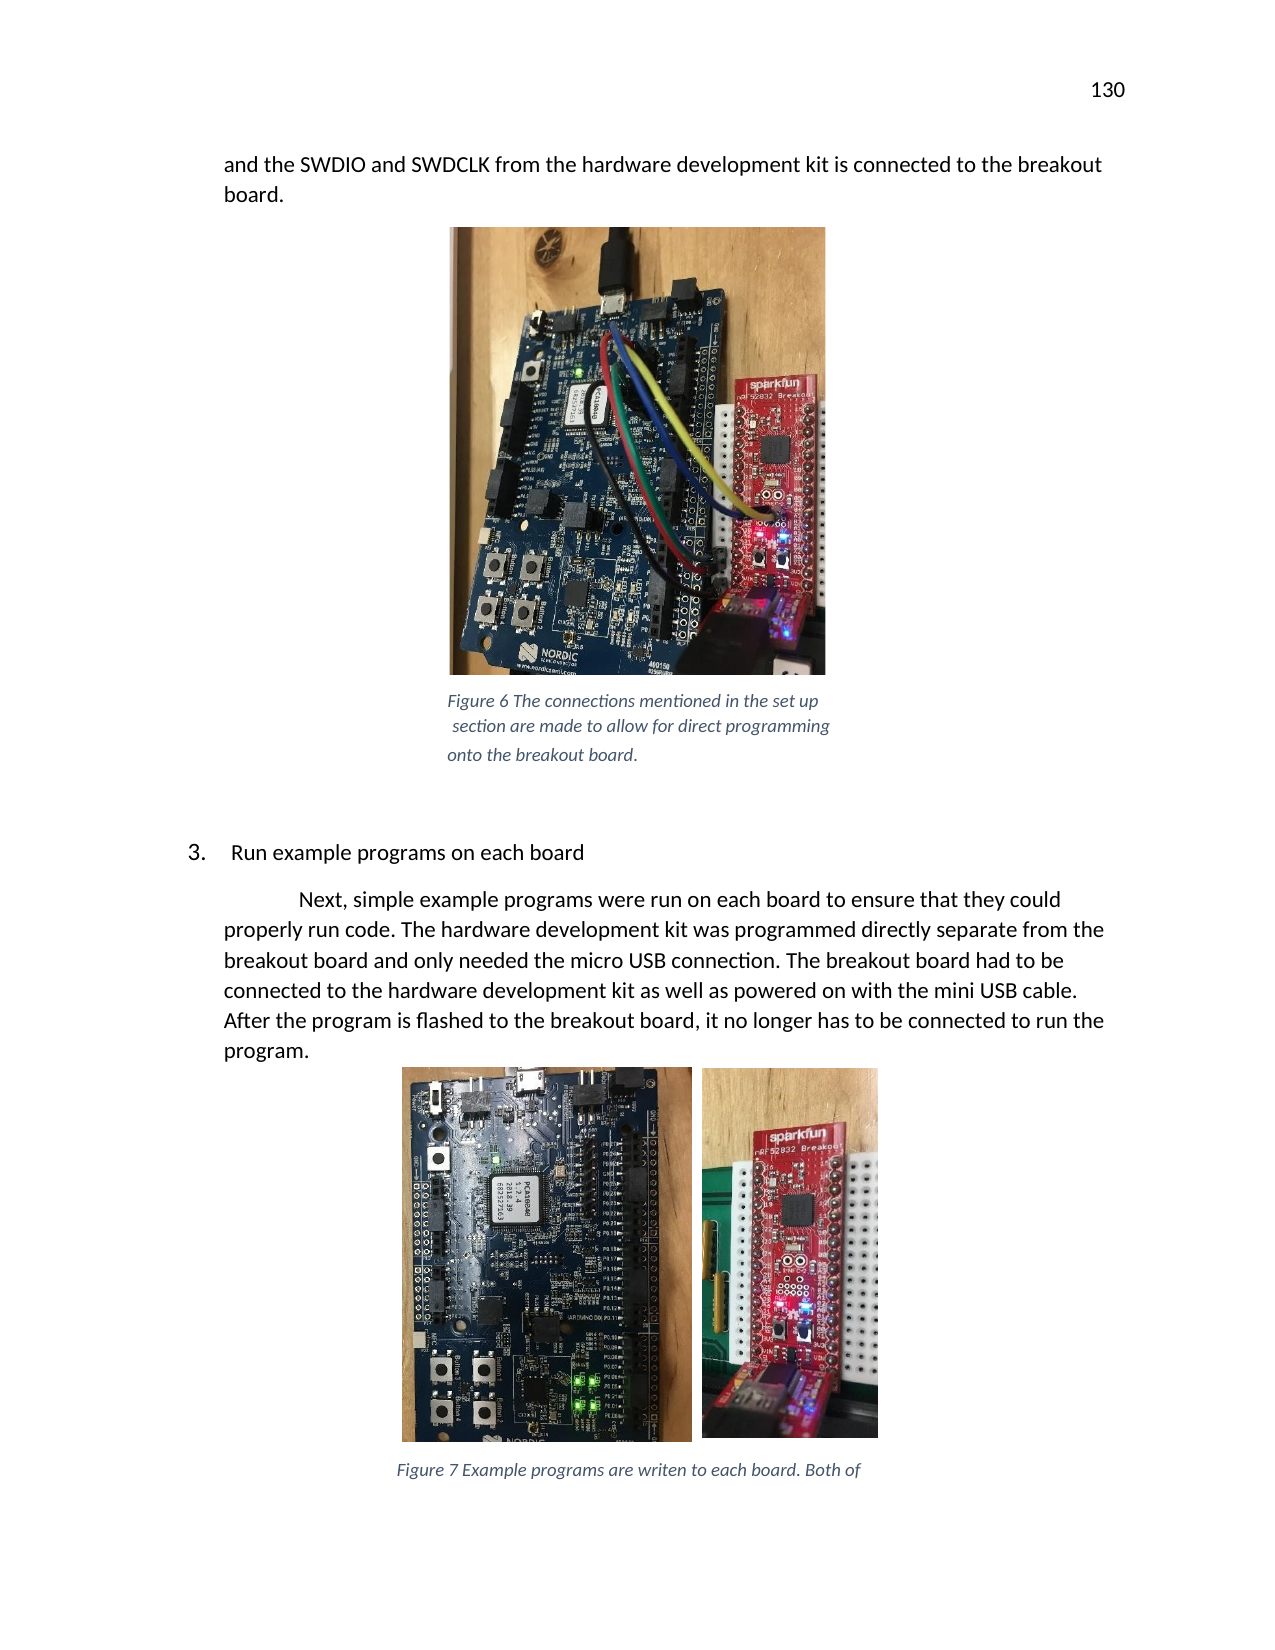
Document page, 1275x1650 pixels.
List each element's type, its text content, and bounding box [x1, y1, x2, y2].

text onto the breakout board. [148, 743, 1125, 766]
picture [402, 1067, 692, 1442]
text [223, 150, 1125, 208]
list Run example programs on each board [187, 836, 1125, 867]
text Next, simple example programs were run on each board to ensure that they could properly run code. The hardware development kit was programmed directly separate from the breakout board and only needed the micro USB connection. The breakout board had to be connected to the hardware development kit as well as powered on with the mini USB cable. After the program is flashed to the breakout board, it no longer has to be connected to run the program. [223, 885, 1125, 1064]
picture [449, 227, 826, 675]
text Figure 7 Example programs are writen to each board. Both of [150, 1458, 1125, 1481]
picture [702, 1068, 878, 1438]
text section are made to allow for direct programming [158, 714, 1125, 737]
text Figure 6 The connections mentioned in the set up [148, 689, 1125, 712]
